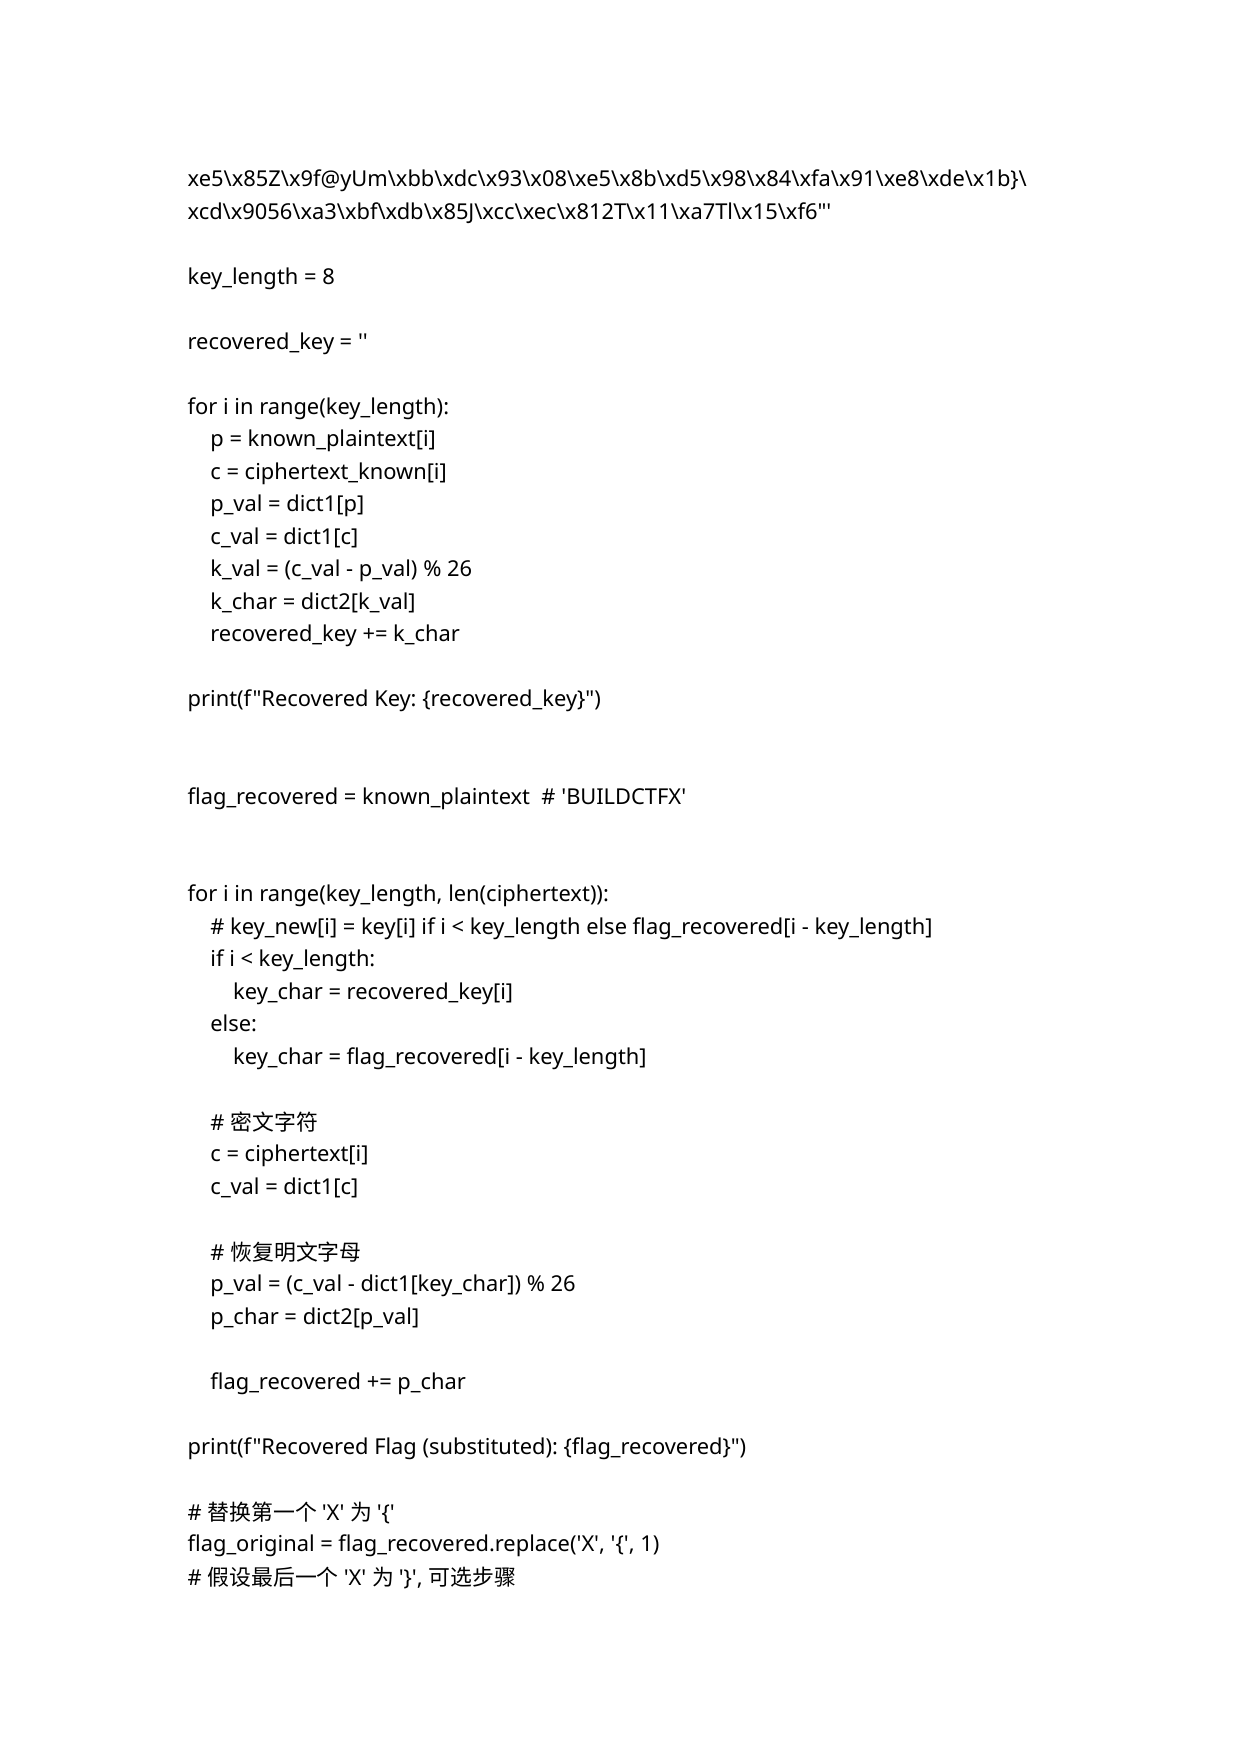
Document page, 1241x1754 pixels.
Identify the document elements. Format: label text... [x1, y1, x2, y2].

text c = ciphertext[i] [187, 1137, 1053, 1169]
text key_char = recovered_key[i] [187, 974, 1053, 1007]
text p = known_plaintext[i] [187, 422, 1053, 454]
text # key_new[i] = key[i] if i < key_length else flag_recovered[i - key_length] [187, 909, 1053, 942]
text # 密文字符 [187, 1104, 1053, 1137]
text for i in range(key_length): [187, 389, 1053, 422]
text recovered_key += k_char [187, 617, 1053, 649]
text flag_recovered += p_char [187, 1364, 1053, 1397]
text # 假设最后一个 'X' 为 '}', 可选步骤 [187, 1559, 1053, 1592]
text key_char = flag_recovered[i - key_length] [187, 1039, 1053, 1072]
text p_val = (c_val - dict1[key_char]) % 26 [187, 1267, 1053, 1299]
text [187, 162, 1053, 227]
text key_length = 8 [187, 259, 1053, 292]
text p_char = dict2[p_val] [187, 1299, 1053, 1332]
text k_val = (c_val - p_val) % 26 [187, 552, 1053, 584]
text flag_original = flag_recovered.replace('X', '{', 1) [187, 1527, 1053, 1559]
text else: [187, 1007, 1053, 1039]
text flag_recovered = known_plaintext # 'BUILDCTFX' [187, 779, 1053, 812]
text p_val = dict1[p] [187, 487, 1053, 519]
text c = ciphertext_known[i] [187, 454, 1053, 487]
text c_val = dict1[c] [187, 519, 1053, 552]
text print(f"Recovered Flag (substituted): {flag_recovered}") [187, 1429, 1053, 1462]
text # 恢复明文字母 [187, 1234, 1053, 1267]
text for i in range(key_length, len(ciphertext)): [187, 877, 1053, 909]
text k_char = dict2[k_val] [187, 584, 1053, 617]
text # 替换第一个 'X' 为 '{' [187, 1494, 1053, 1527]
text c_val = dict1[c] [187, 1169, 1053, 1202]
text print(f"Recovered Key: {recovered_key}") [187, 682, 1053, 714]
text recovered_key = '' [187, 324, 1053, 357]
text if i < key_length: [187, 942, 1053, 974]
